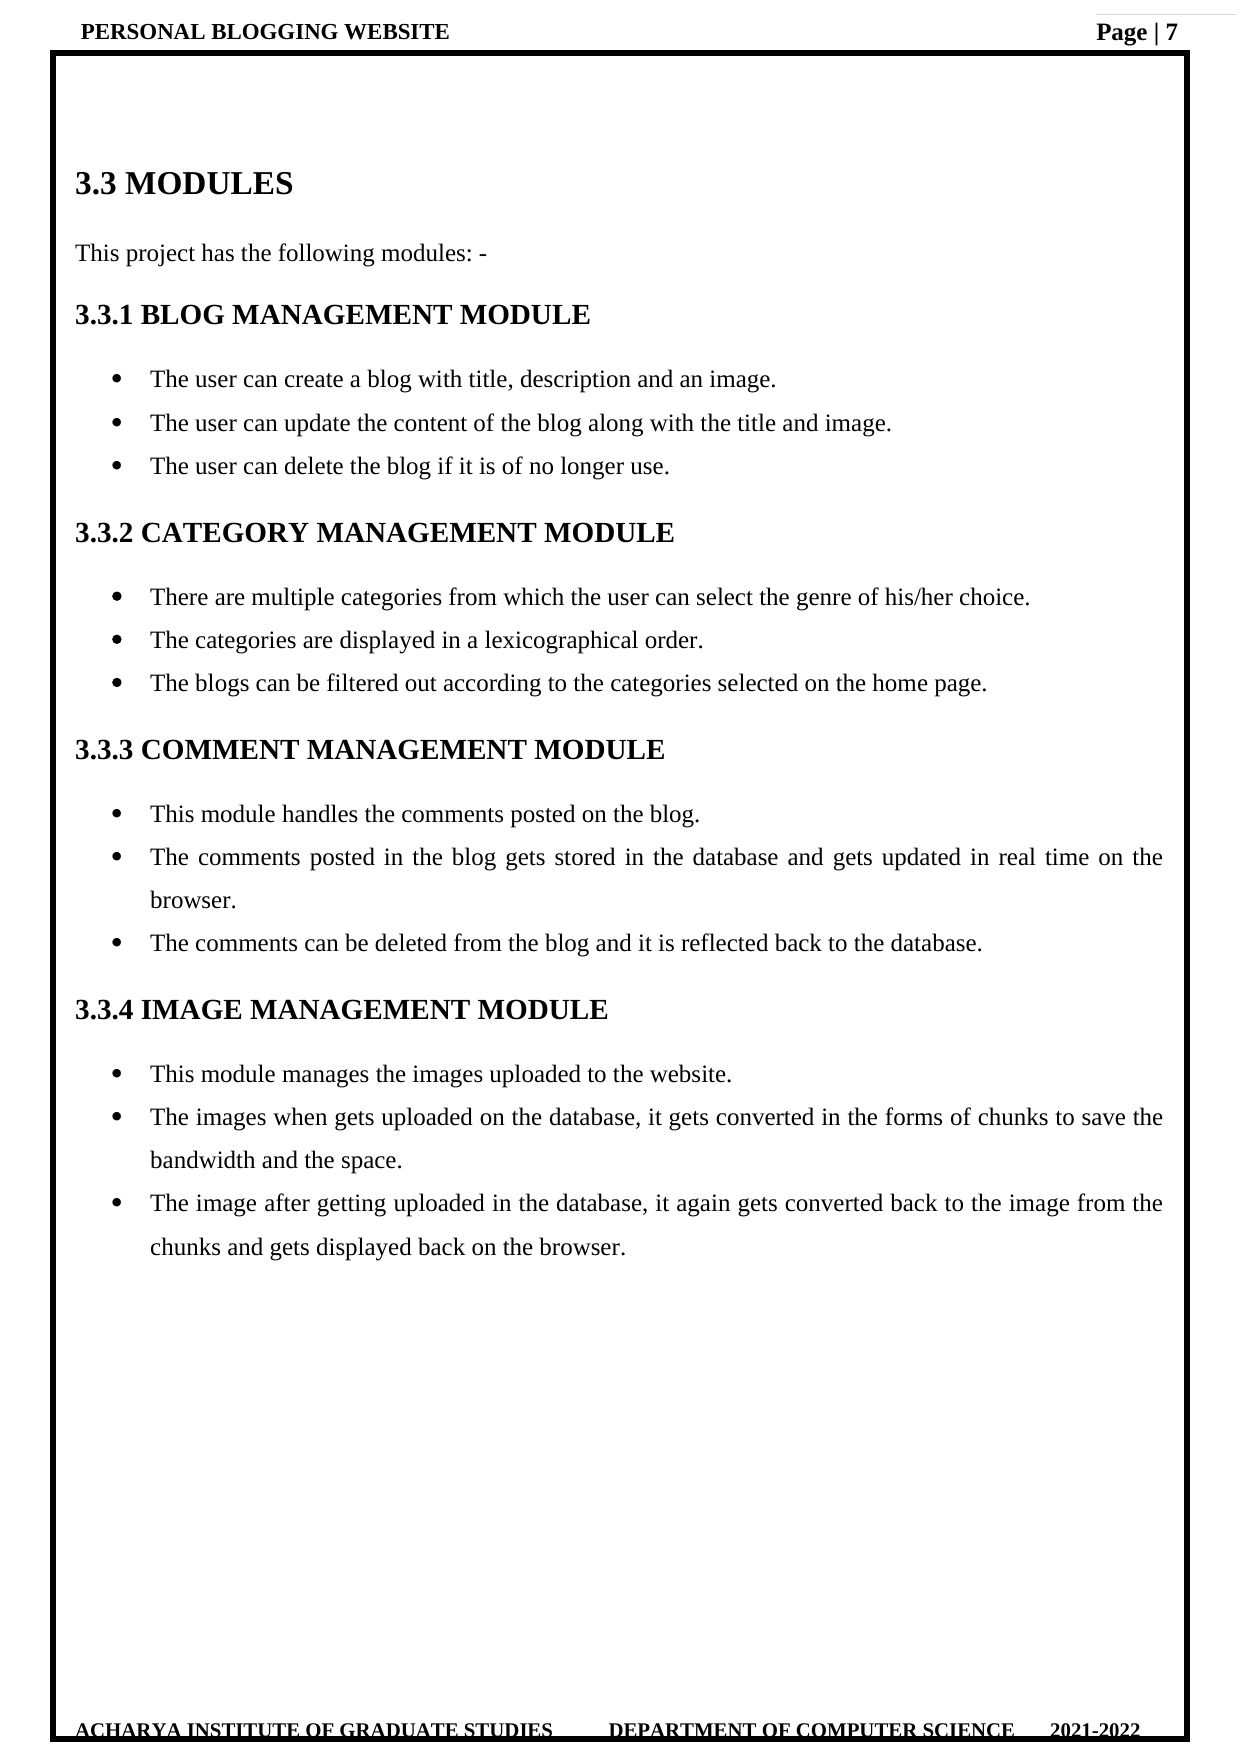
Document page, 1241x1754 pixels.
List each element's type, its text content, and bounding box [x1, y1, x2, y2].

list The blogs can be filtered out according to the categories selected on the home page. [112, 668, 1165, 697]
list The comments posted in the blog gets stored in the database and gets updated in real time on the browser. [112, 842, 1165, 914]
list The user can delete the blog if it is of no longer use. [112, 451, 1165, 479]
list This module manages the images uploaded to the website. [112, 1059, 1165, 1088]
text 3.3.2 CATEGORY MANAGEMENT MODULE [75, 515, 1165, 548]
list The categories are displayed in a lexicographical order. [112, 625, 1165, 653]
text 3.3 MODULES [75, 163, 1165, 202]
list The user can update the content of the blog along with the title and image. [112, 408, 1165, 436]
list This module handles the comments posted on the blog. [112, 799, 1165, 828]
text 3.3.4 IMAGE MANAGEMENT MODULE [75, 992, 1165, 1026]
list The user can create a blog with title, description and an image. [112, 364, 1165, 393]
text 3.3.1 BLOG MANAGEMENT MODULE [75, 297, 1165, 331]
list There are multiple categories from which the user can select the genre of his/her choice. [112, 582, 1165, 610]
text 3.3.3 COMMENT MANAGEMENT MODULE [75, 732, 1165, 765]
text This project has the following modules: - [75, 238, 1165, 266]
list The images when gets uploaded on the database, it gets converted in the forms of chunks to save the bandwidth and the space. [112, 1102, 1165, 1174]
list The image after getting uploaded in the database, it again gets converted back to the image from the chunks and gets displayed back on the browser. [112, 1188, 1165, 1260]
list The comments can be deleted from the blog and it is reflected back to the database. [112, 928, 1165, 957]
